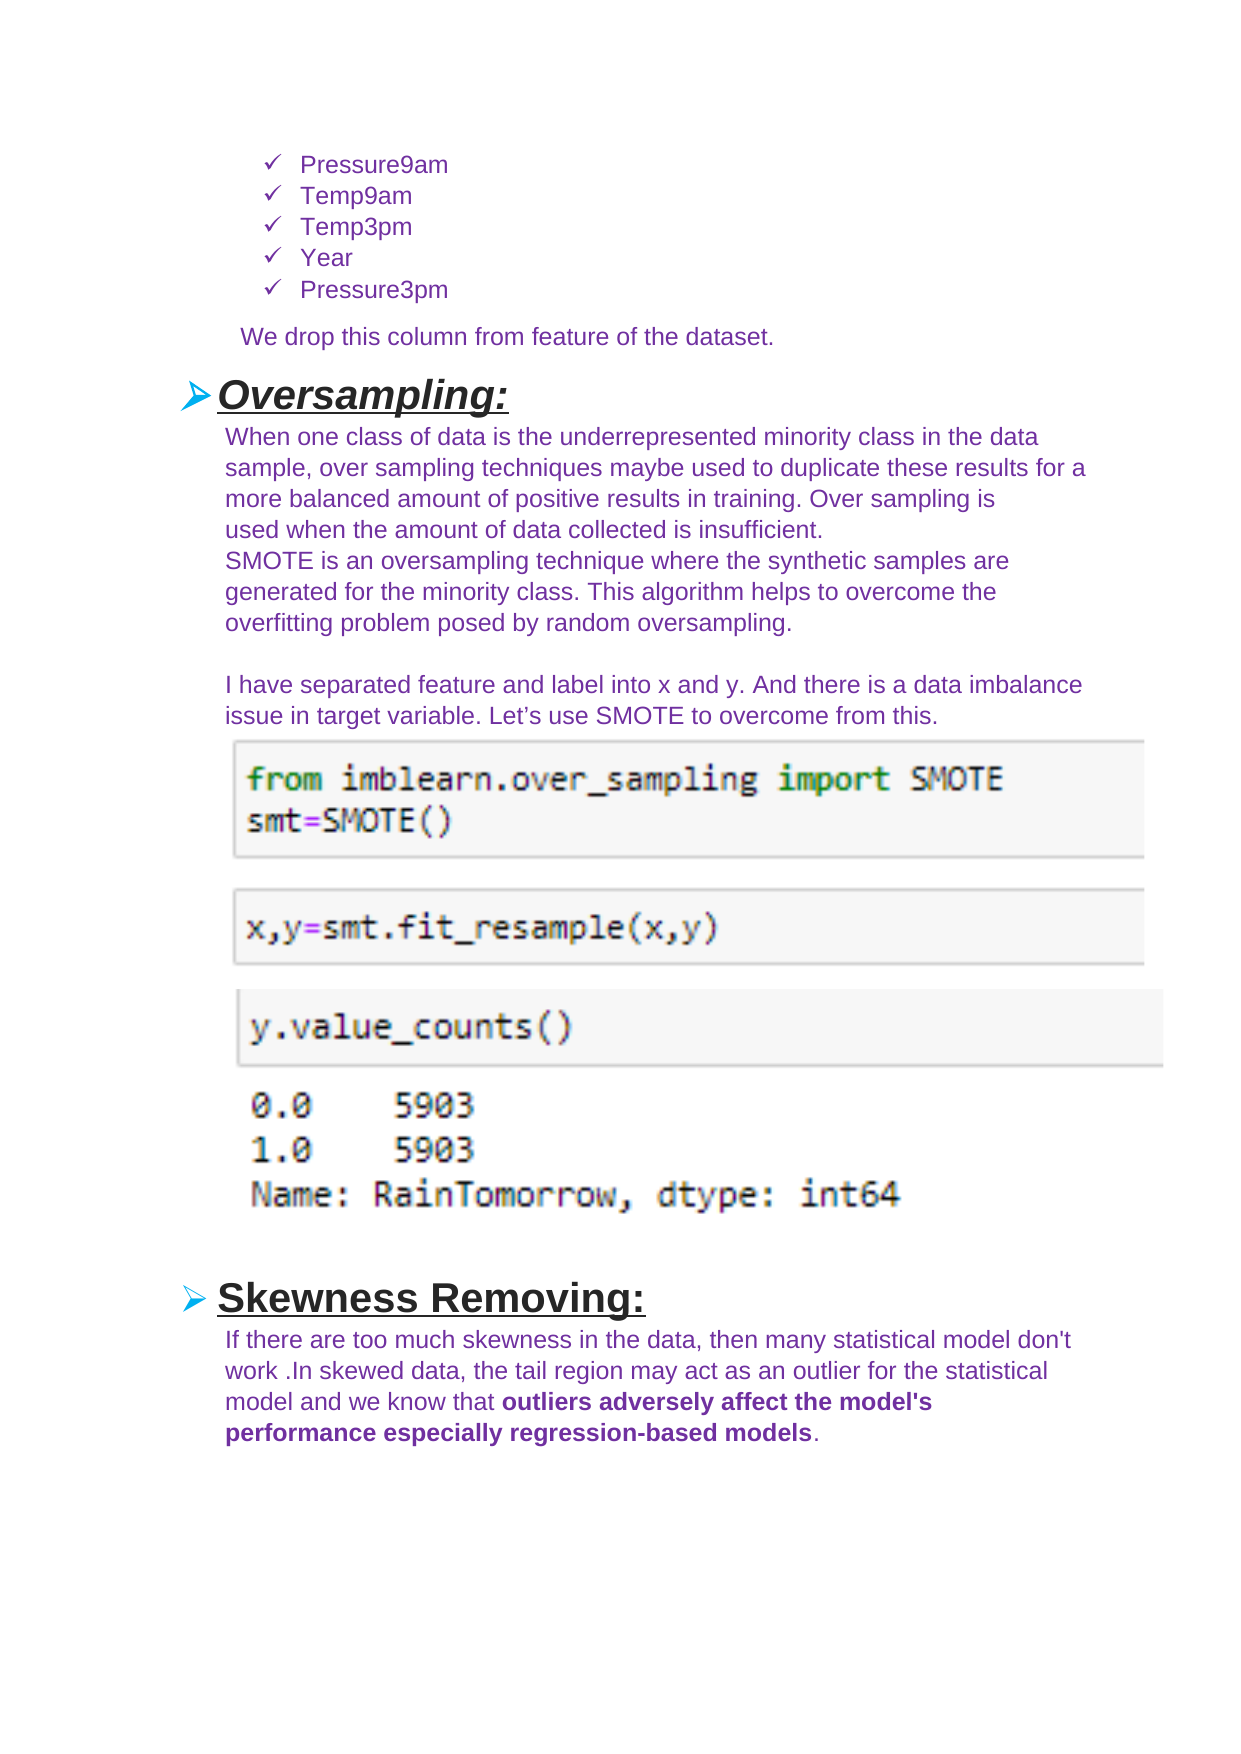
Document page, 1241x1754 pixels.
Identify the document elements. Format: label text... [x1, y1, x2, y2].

picture [184, 1288, 190, 1298]
picture [186, 1287, 204, 1298]
list If there are too much skewness in the data, then many statistical model don't work .In skewed data, the tail region may act as an outlier for the statistical model and we know that outliers adversely affect the model's performance especially regression-based models. [225, 1325, 1090, 1447]
list Pressure3pm [262, 274, 1090, 303]
list Year [262, 243, 1090, 272]
list Temp9am [262, 181, 1090, 210]
list I have separated feature and label into x and y. And there is a data imbalance issue in target variable. Let’s use SMOTE to overcome from this. [225, 670, 1090, 730]
text We drop this column from feature of the dataset. [150, 322, 1090, 351]
list SMOTE is an oversampling technique where the synthetic samples are generated for the minority class. This algorithm helps to overcome the overfitting problem posed by random oversampling. [225, 546, 1090, 637]
list Pressure9am [262, 150, 1090, 179]
list Skewness Removing: [179, 732, 1090, 1321]
list Oversampling: [179, 370, 1090, 418]
list When one class of data is the underrepresented minority class in the data sample, over sampling techniques maybe used to duplicate these results for a more balanced amount of positive results in training. Over sampling is used when the amount of data collected is insufficient. [225, 422, 1090, 544]
list Temp3pm [262, 212, 1090, 241]
